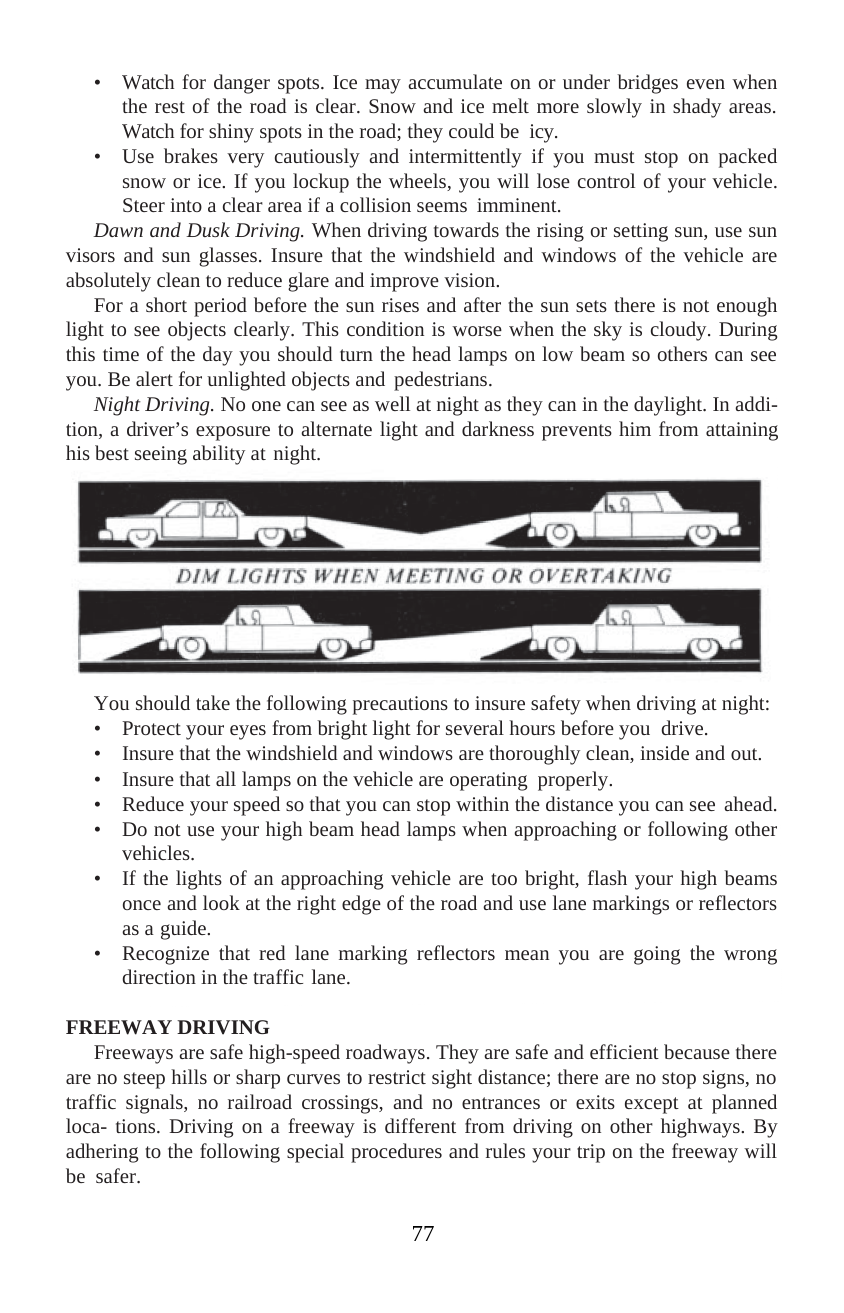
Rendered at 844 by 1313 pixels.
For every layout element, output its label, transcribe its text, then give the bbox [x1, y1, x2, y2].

subtitle FREEWAY DRIVING [66, 1015, 844, 1039]
text Dawn and Dusk Driving. When driving towards the rising or setting sun, use sun visors and sun glasses. Insure that the windshield and windows of the vehicle are absolutely clean to reduce glare and improve vision. [66, 218, 778, 292]
picture [70, 272, 782, 1008]
text Freeways are safe high-speed roadways. They are safe and efficient because there are no steep hills or sharp curves to restrict sight distance; there are no stop signs, no traffic signals, no railroad crossings, and no entrances or exits except at planned loca- tions. Driving on a freeway is different from driving on other highways. By adhering to the following special procedures and rules your trip on the freeway will be safer. [66, 1040, 778, 1188]
list Do not use your high beam head lamps when approaching or following other vehicles. [94, 817, 778, 865]
list Use brakes very cautiously and intermittently if you must stop on packed snow or ice. If you lockup the wheels, you will lose control of your vehicle. Steer into a clear area if a collision seems imminent. [94, 144, 778, 217]
list Insure that all lamps on the vehicle are operating properly. [94, 766, 844, 791]
text Night Driving. No one can see as well at night as they can in the daylight. In addi- tion, a driver’s exposure to alternate light and darkness prevents him from attaining his best seeing ability at night. [66, 392, 778, 465]
list Reduce your speed so that you can stop within the distance you can see ahead. [94, 792, 844, 816]
list Watch for danger spots. Ice may accumulate on or under bridges even when the rest of the road is clear. Snow and ice melt more slowly in shady areas. Watch for shiny spots in the road; they could be icy. [94, 70, 778, 143]
text For a short period before the sun rises and after the sun sets there is not enough light to see objects clearly. This condition is worse when the sky is cloudy. During this time of the day you should turn the head lamps on low beam so others can see you. Be alert for unlighted objects and pedestrians. [66, 293, 779, 391]
list Recognize that red lane marking reflectors mean you are going the wrong direction in the traffic lane. [94, 941, 778, 989]
list If the lights of an approaching vehicle are too bright, flash your high beams once and look at the right edge of the road and use lane markings or reflectors as a guide. [94, 866, 778, 940]
list Protect your eyes from bright light for several hours before you drive. [94, 716, 844, 740]
text You should take the following precautions to insure safety when driving at night: [94, 691, 844, 715]
list Insure that the windshield and windows are thoroughly clean, inside and out. [94, 741, 844, 765]
